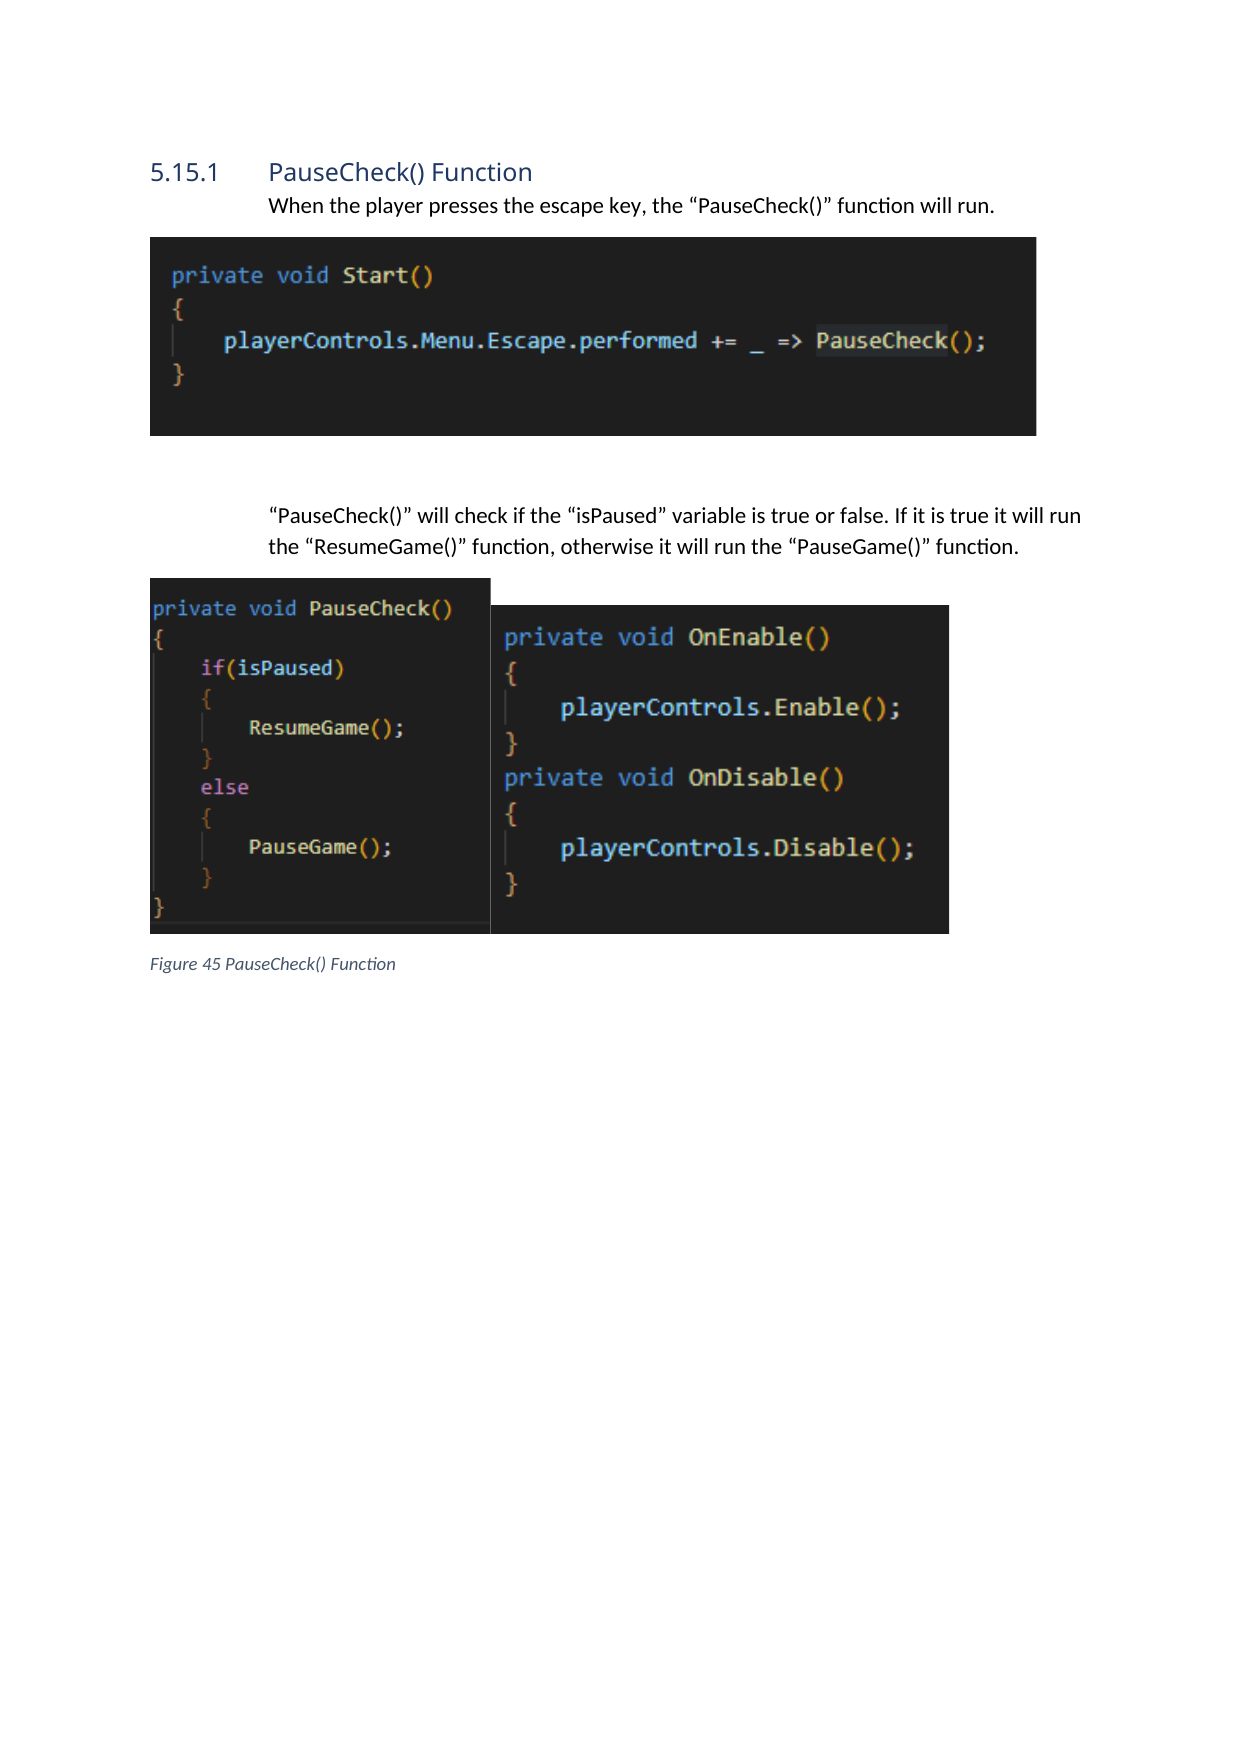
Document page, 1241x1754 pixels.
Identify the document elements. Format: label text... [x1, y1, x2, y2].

text When the player presses the escape key, the “PauseCheck()” function will run. [268, 191, 1090, 219]
text “PauseCheck()” will check if the “isPaused” variable is true or false. If it is true it will run the “ResumeGame()” function, otherwise it will run the “PauseGame()” function. [268, 502, 1090, 560]
subtitle 5.15.1 PauseCheck() Function [150, 154, 1090, 188]
picture [150, 237, 1037, 436]
picture [150, 578, 950, 934]
